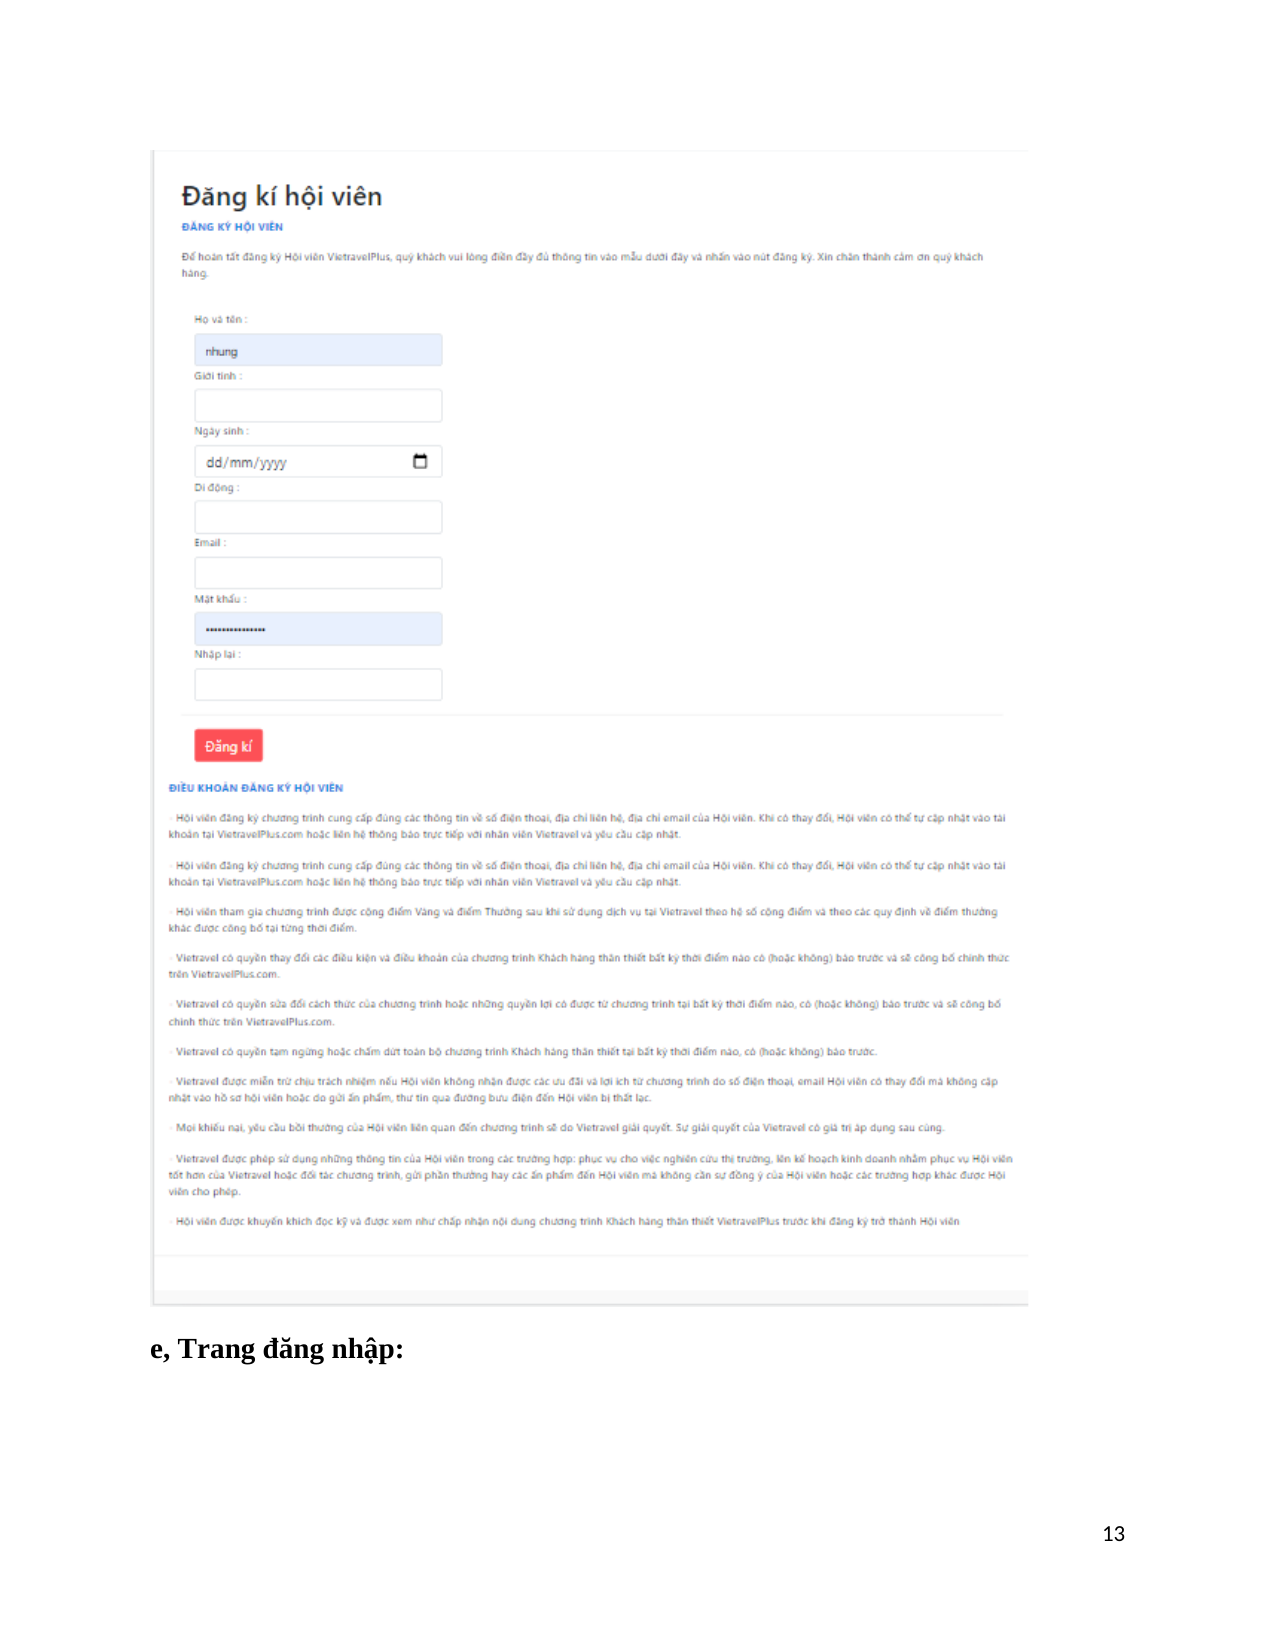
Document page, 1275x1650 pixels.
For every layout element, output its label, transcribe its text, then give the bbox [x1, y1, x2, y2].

text e, Trang đăng nhập: [150, 1331, 1125, 1365]
picture [150, 150, 1029, 1307]
